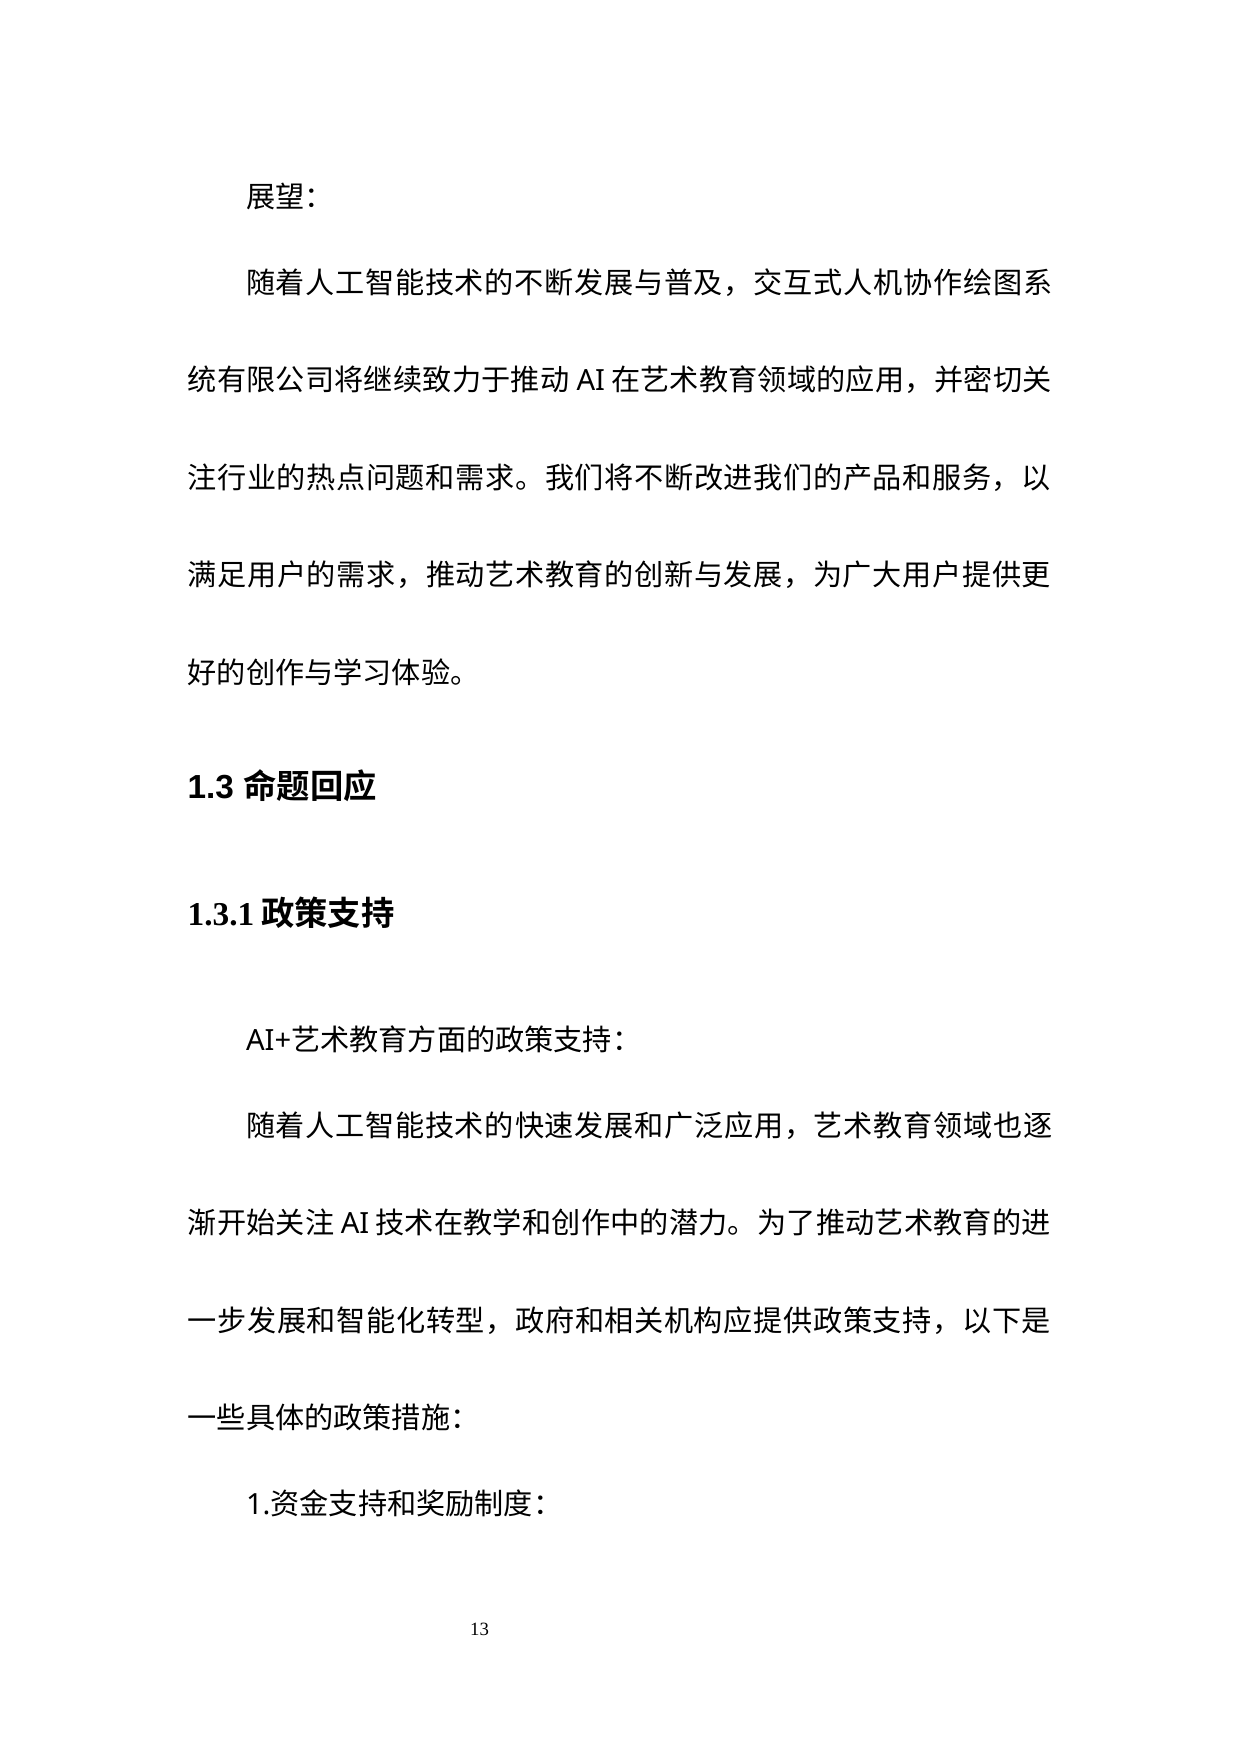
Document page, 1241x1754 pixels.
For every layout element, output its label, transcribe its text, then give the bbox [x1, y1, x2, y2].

text 展望： [187, 162, 1053, 227]
text 1.资金支持和奖励制度： [187, 1470, 1053, 1535]
subtitle 1.3.1政策支持 [187, 878, 1053, 943]
subtitle 1.3 命题回应 [187, 751, 1053, 816]
text 随着人工智能技术的快速发展和广泛应用，艺术教育领域也逐渐开始关注AI技术在教学和创作中的潜力。为了推动艺术教育的进一步发展和智能化转型，政府和相关机构应提供政策支持，以下是一些具体的政策措施： [187, 1091, 1053, 1448]
text AI+艺术教育方面的政策支持： [187, 1005, 1053, 1070]
text 随着人工智能技术的不断发展与普及，交互式人机协作绘图系统有限公司将继续致力于推动AI在艺术教育领域的应用，并密切关注行业的热点问题和需求。我们将不断改进我们的产品和服务，以满足用户的需求，推动艺术教育的创新与发展，为广大用户提供更好的创作与学习体验。 [187, 248, 1053, 703]
